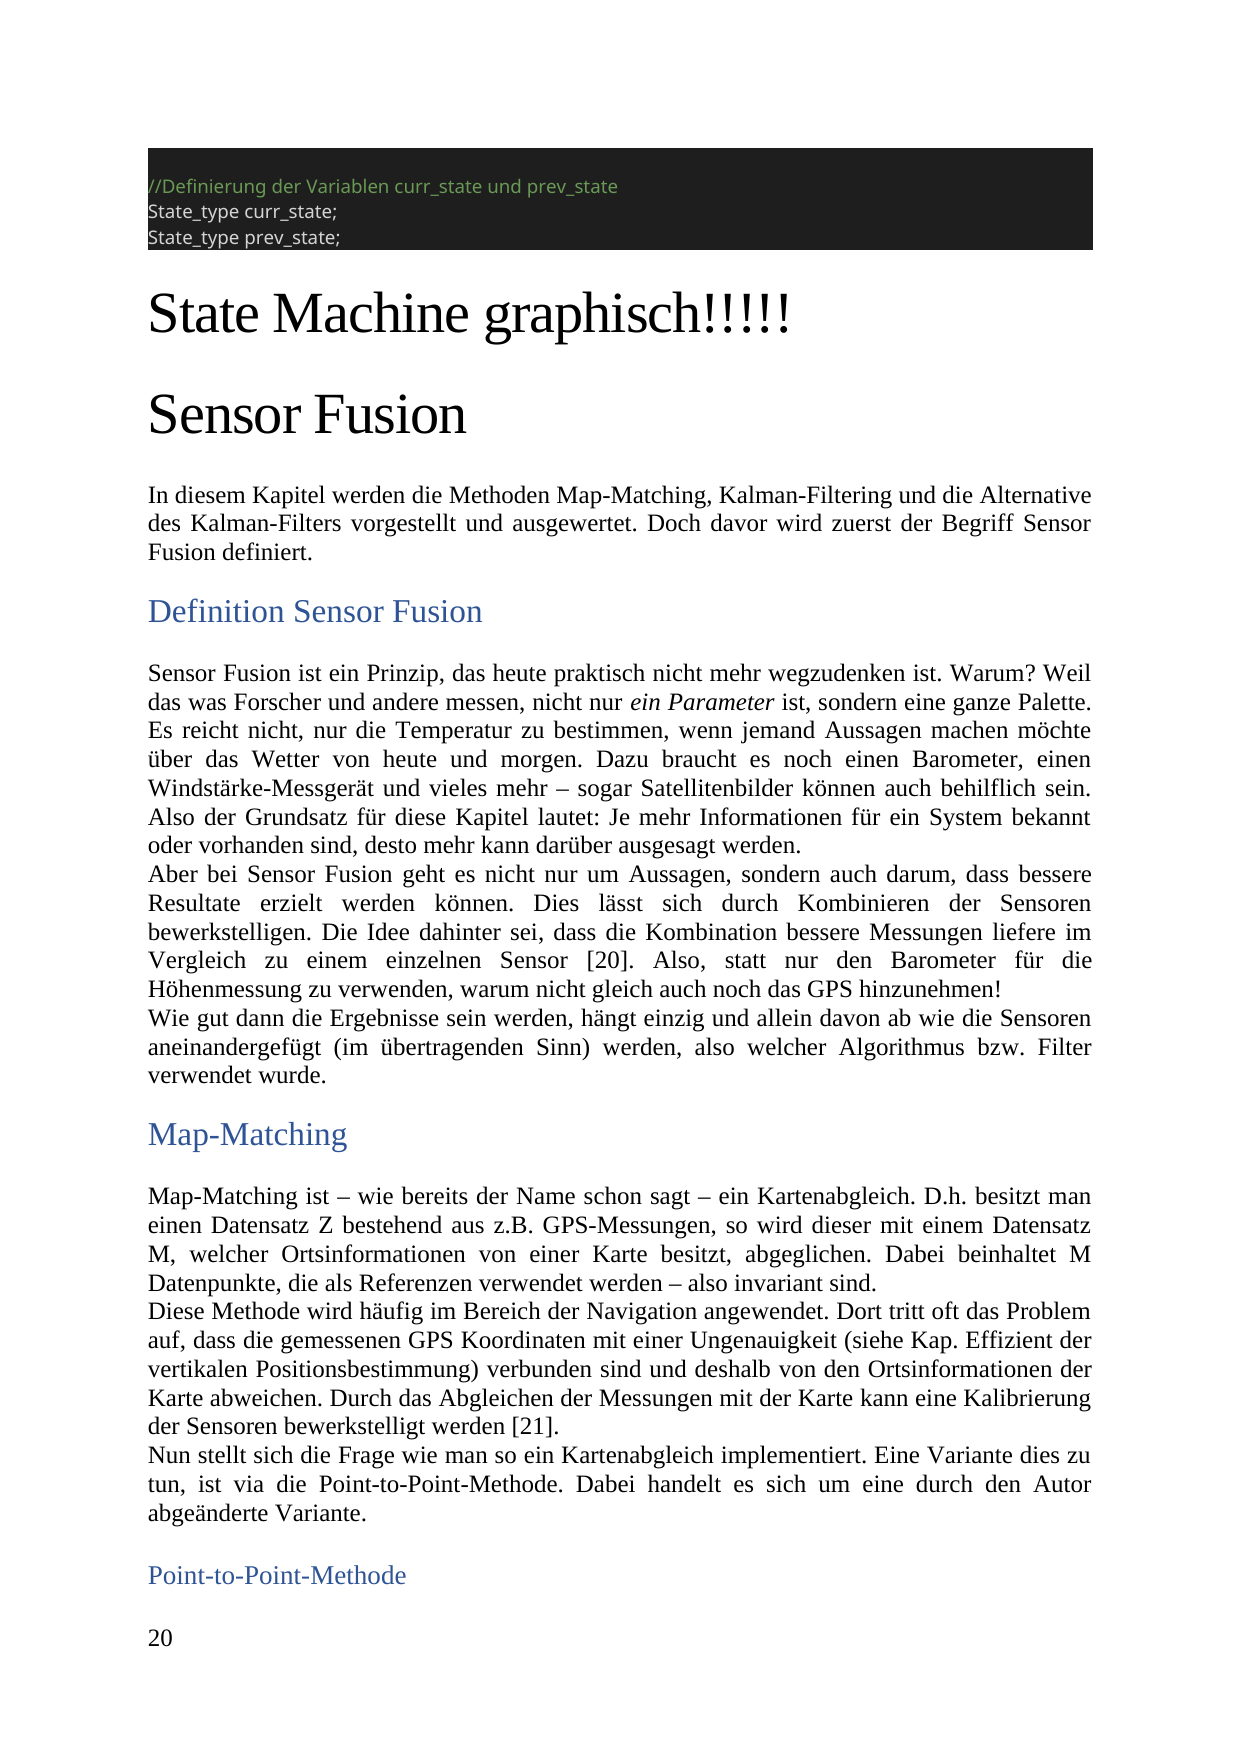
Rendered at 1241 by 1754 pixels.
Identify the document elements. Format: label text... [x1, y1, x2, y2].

text Diese Methode wird häufig im Bereich der Navigation angewendet. Dort tritt oft das Problem auf, dass die gemessenen GPS Koordinaten mit einer Ungenauigkeit (siehe Kap. Effizient der vertikalen Positionsbestimmung) verbunden sind und deshalb von den Ortsinformationen der Karte abweichen. Durch das Abgleichen der Messungen mit der Karte kann eine Kalibrierung der Sensoren bewerkstelligt werden. [148, 1296, 1093, 1440]
text Aber bei Sensor Fusion geht es nicht nur um Aussagen, sondern auch darum, dass bessere Resultate erzielt werden können. Dies lässt sich durch Kombinieren der Sensoren bewerkstelligen. Die Idee dahinter sei, dass die Kombination bessere Messungen liefere im Vergleich zu einem einzelnen Sensor. Also, statt nur den Barometer für die Höhenmessung zu verwenden, warum nicht gleich auch noch das GPS hinzunehmen! [148, 859, 1093, 1003]
text Map-Matching ist – wie bereits der Name schon sagt – ein Kartenabgleich. D.h. besitzt man einen Datensatz Z bestehend aus z.B. GPS-Messungen, so wird dieser mit einem Datensatz M, welcher Ortsinformationen von einer Karte besitzt, abgeglichen. Dabei beinhaltet M Datenpunkte, die als Referenzen verwendet werden – also invariant sind. [148, 1181, 1093, 1296]
subtitle Point-to-Point-Methode [148, 1559, 1093, 1590]
title State Machine graphisch!!!!! [148, 278, 1093, 346]
text Sensor Fusion ist ein Prinzip, das heute praktisch nicht mehr wegzudenken ist. Warum? Weil das was Forscher und andere messen, nicht nur ein Parameter ist, sondern eine ganze Palette. Es reicht nicht, nur die Temperatur zu bestimmen, wenn jemand Aussagen machen möchte über das Wetter von heute und morgen. Dazu braucht es noch einen Barometer, einen Windstärke-Messgerät und vieles mehr – sogar Satellitenbilder können auch behilflich sein. Also der Grundsatz für diese Kapitel lautet: Je mehr Informationen für ein System bekannt oder vorhanden sind, desto mehr kann darüber ausgesagt werden. [148, 658, 1093, 859]
text //Definierung der Variablen curr_state und prev_state [148, 173, 1093, 199]
text Nun stellt sich die Frage wie man so ein Kartenabgleich implementiert. Eine Variante dies zu tun, ist via die Point-to-Point-Methode. Dabei handelt es sich um eine durch den Autor abgeänderte Variante. [148, 1440, 1093, 1526]
subtitle Definition Sensor Fusion [148, 591, 1093, 629]
text State_type curr_state; [148, 199, 1093, 224]
subtitle Map-Matching [148, 1114, 1093, 1153]
text Wie gut dann die Ergebnisse sein werden, hängt einzig und allein davon ab wie die Sensoren aneinandergefügt (im übertragenden Sinn) werden, also welcher Algorithmus bzw. Filter verwendet wurde. [148, 1003, 1093, 1089]
title Sensor Fusion [148, 379, 1093, 446]
text In diesem Kapitel werden die Methoden Map-Matching, Kalman-Filtering und die Alternative des Kalman-Filters vorgestellt und ausgewertet. Doch davor wird zuerst der Begriff Sensor Fusion definiert. [148, 480, 1093, 566]
text State_type prev_state; [148, 224, 1093, 250]
